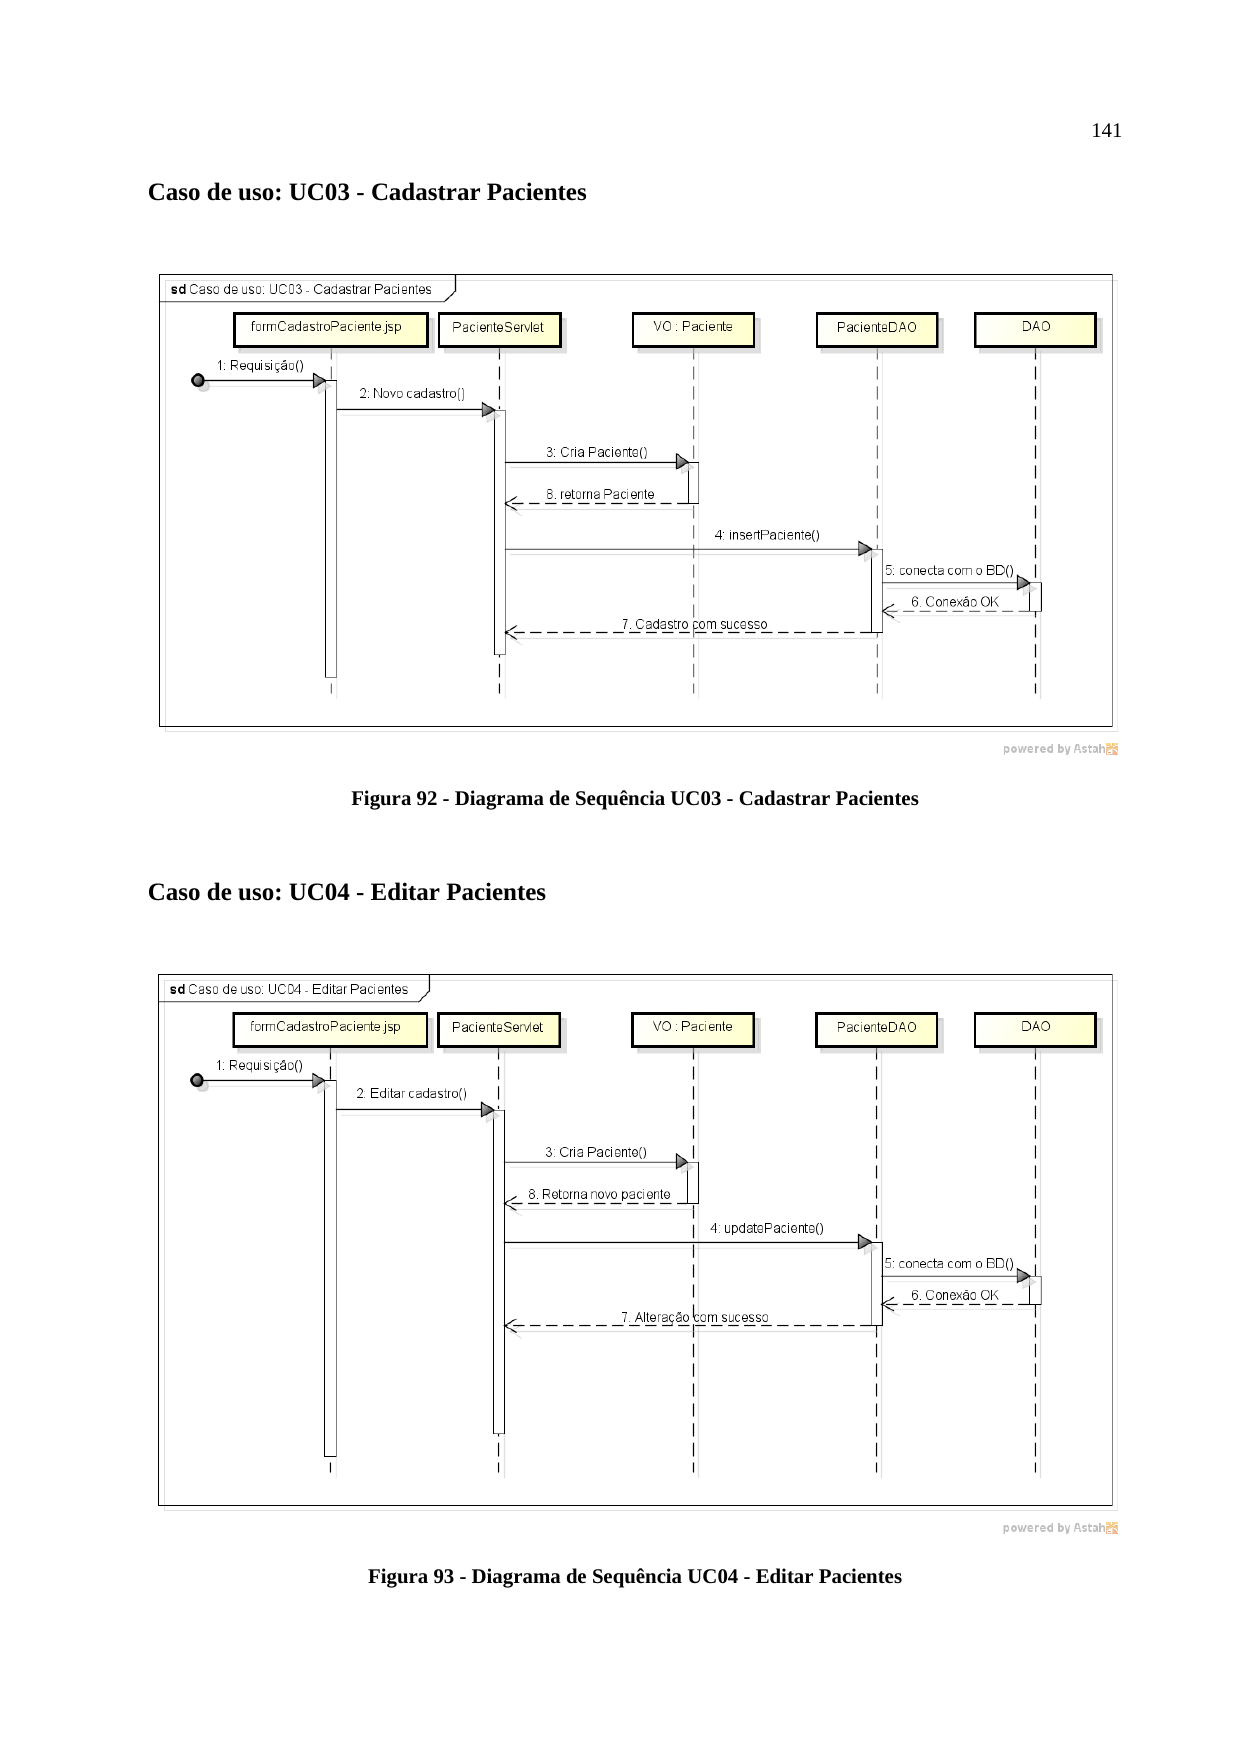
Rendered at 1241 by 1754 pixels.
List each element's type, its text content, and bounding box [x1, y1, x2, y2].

picture [147, 963, 1122, 1538]
picture [148, 263, 1122, 759]
text Figura 92 - Diagrama de Sequência UC04 - Editar Pacientes [148, 1564, 1122, 1588]
text Caso de uso: UC03 - Cadastrar Pacientes [148, 177, 1122, 206]
text Figura 91 - Diagrama de Sequência UC03 - Cadastrar Pacientes [148, 786, 1122, 810]
text Caso de uso: UC04 - Editar Pacientes [148, 877, 1122, 906]
